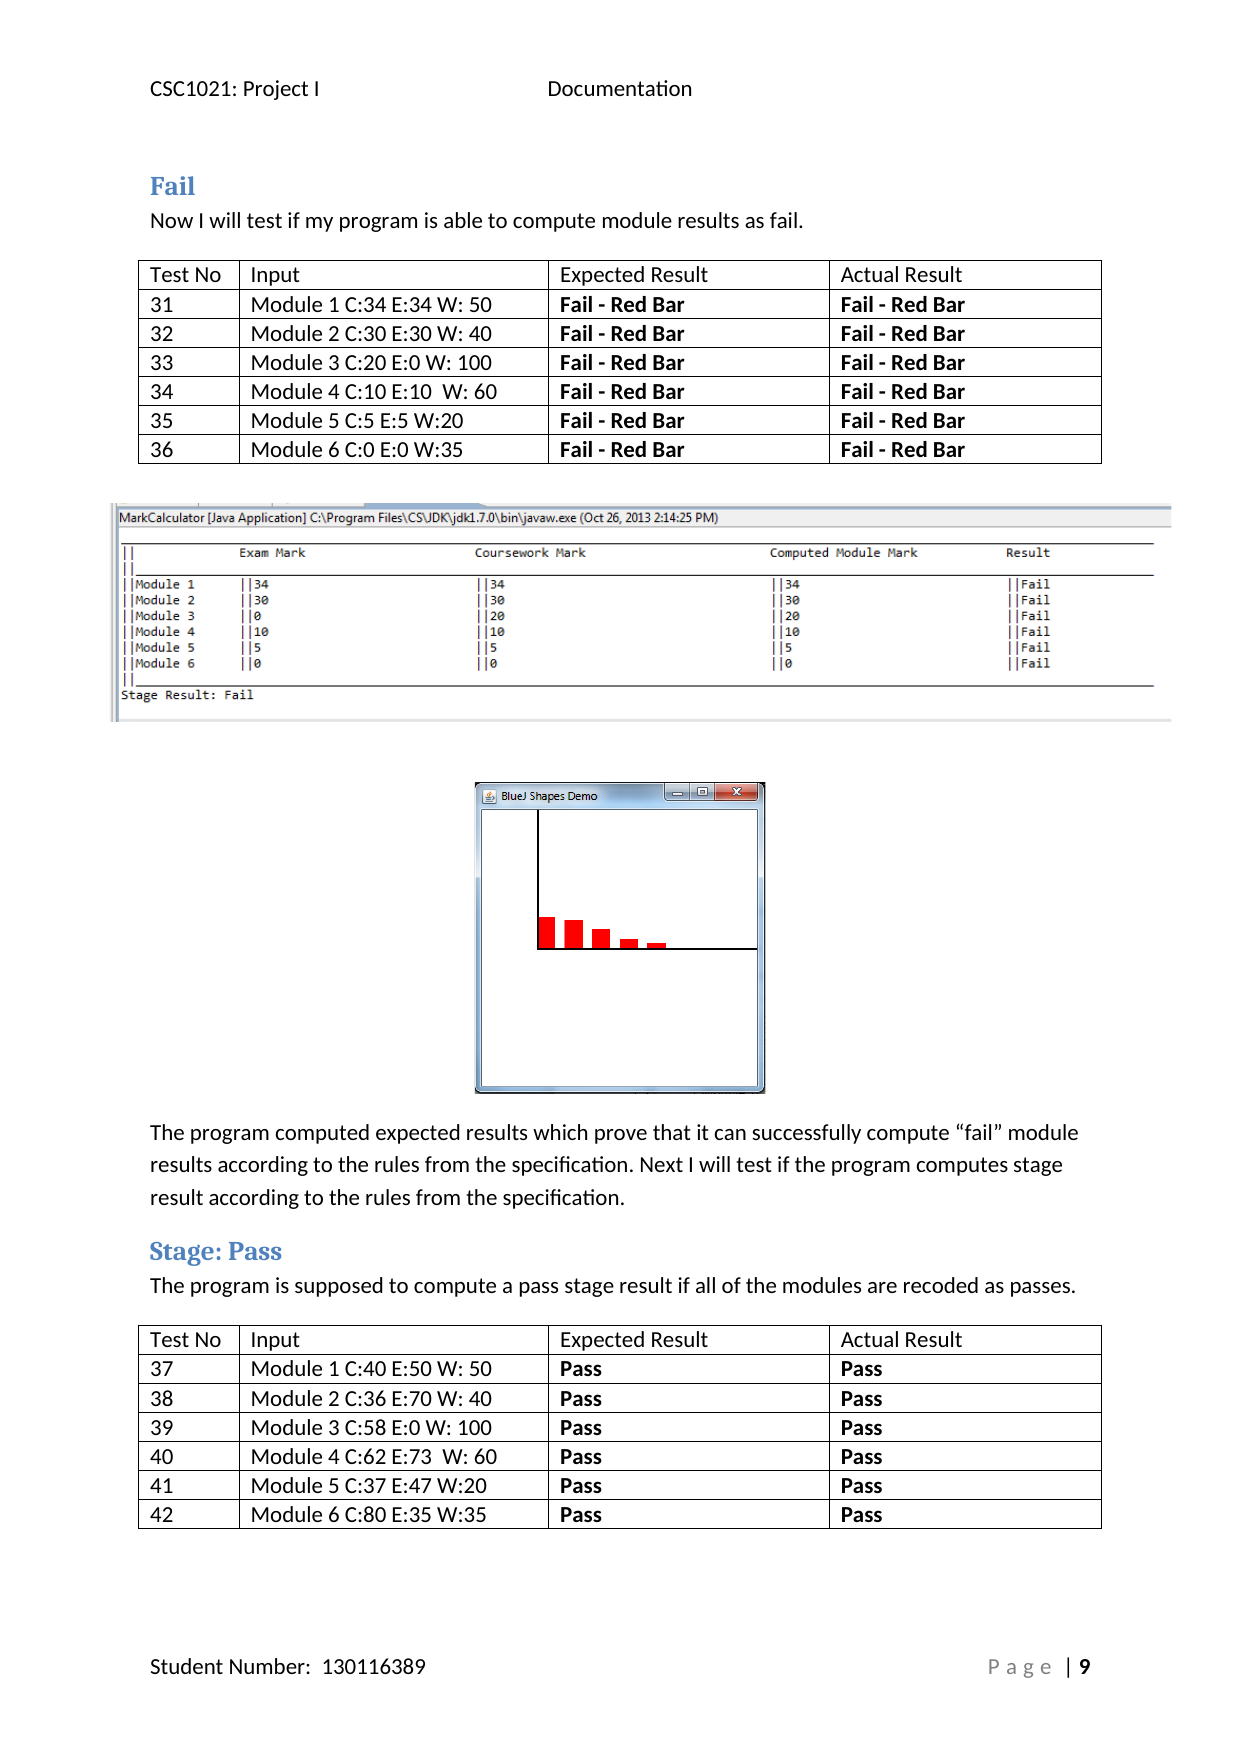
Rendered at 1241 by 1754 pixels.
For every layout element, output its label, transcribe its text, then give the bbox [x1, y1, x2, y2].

table_cell Module 1 C:40 E:50 W: 50 [240, 1355, 548, 1383]
table_cell Fail - Red Bar [549, 348, 829, 376]
table_cell 38 [139, 1384, 239, 1412]
table_cell Module 3 C:20 E:0 W: 100 [240, 348, 548, 376]
table_cell Pass [549, 1500, 829, 1528]
table_cell Pass [830, 1384, 1101, 1412]
table_cell 33 [139, 348, 239, 376]
picture [104, 503, 1172, 722]
table_cell Pass [830, 1500, 1101, 1528]
table_cell Pass [549, 1413, 829, 1441]
table_cell Module 2 C:36 E:70 W: 40 [240, 1384, 548, 1412]
table_cell Pass [830, 1355, 1101, 1383]
table_header Input [240, 1326, 548, 1353]
table_cell Fail - Red Bar [549, 435, 829, 463]
table_cell 34 [139, 377, 239, 405]
table_header Expected Result [549, 261, 829, 289]
table_header Test No [139, 1326, 239, 1353]
table_cell Module 6 C:80 E:35 W:35 [240, 1500, 548, 1528]
table_cell 35 [139, 406, 239, 434]
table_cell Pass [830, 1442, 1101, 1470]
table_header Input [240, 261, 548, 289]
picture [474, 782, 766, 1094]
subtitle Fail [150, 171, 1090, 202]
table_cell Module 3 C:58 E:0 W: 100 [240, 1413, 548, 1441]
table_cell Module 4 C:62 E:73 W: 60 [240, 1442, 548, 1470]
table_cell Fail - Red Bar [549, 319, 829, 347]
table_cell Pass [549, 1442, 829, 1470]
table_cell Module 1 C:34 E:34 W: 50 [240, 290, 548, 318]
table_cell Module 6 C:0 E:0 W:35 [240, 435, 548, 463]
text Now I will test if my program is able to compute module results as fail. [150, 207, 1090, 234]
table_cell Pass [549, 1384, 829, 1412]
table_header Actual Result [830, 1326, 1101, 1353]
table_header Test No [139, 261, 239, 289]
table_cell Pass [549, 1471, 829, 1499]
table_header Expected Result [549, 1326, 829, 1353]
text The program computed expected results which prove that it can successfully compute “fail” module results according to the rules from the specification. Next I will test if the program computes stage result according to the rules from the specification. [150, 1118, 1090, 1211]
table_cell Fail - Red Bar [830, 319, 1101, 347]
table_cell 32 [139, 319, 239, 347]
table_cell 42 [139, 1500, 239, 1528]
text The program is supposed to compute a pass stage result if all of the modules are recoded as passes. [150, 1271, 1090, 1299]
table_cell Fail - Red Bar [549, 290, 829, 318]
table_cell Pass [549, 1355, 829, 1383]
subtitle Stage: Pass [150, 1236, 1090, 1267]
table_cell Fail - Red Bar [830, 406, 1101, 434]
table_cell Module 2 C:30 E:30 W: 40 [240, 319, 548, 347]
table_cell Fail - Red Bar [830, 348, 1101, 376]
table_cell 41 [139, 1471, 239, 1499]
table_header Actual Result [830, 261, 1101, 289]
table_cell Fail - Red Bar [830, 290, 1101, 318]
table_cell Fail - Red Bar [830, 377, 1101, 405]
table_cell Pass [830, 1413, 1101, 1441]
table_cell Pass [830, 1471, 1101, 1499]
table_cell 40 [139, 1442, 239, 1470]
table_cell 37 [139, 1355, 239, 1383]
table_cell Module 5 C:5 E:5 W:20 [240, 406, 548, 434]
table_cell Fail - Red Bar [549, 406, 829, 434]
table_cell Fail - Red Bar [830, 435, 1101, 463]
table_cell 39 [139, 1413, 239, 1441]
table_cell 31 [139, 290, 239, 318]
table_cell Module 5 C:37 E:47 W:20 [240, 1471, 548, 1499]
table_cell 36 [139, 435, 239, 463]
table_cell Fail - Red Bar [549, 377, 829, 405]
table_cell Module 4 C:10 E:10 W: 60 [240, 377, 548, 405]
